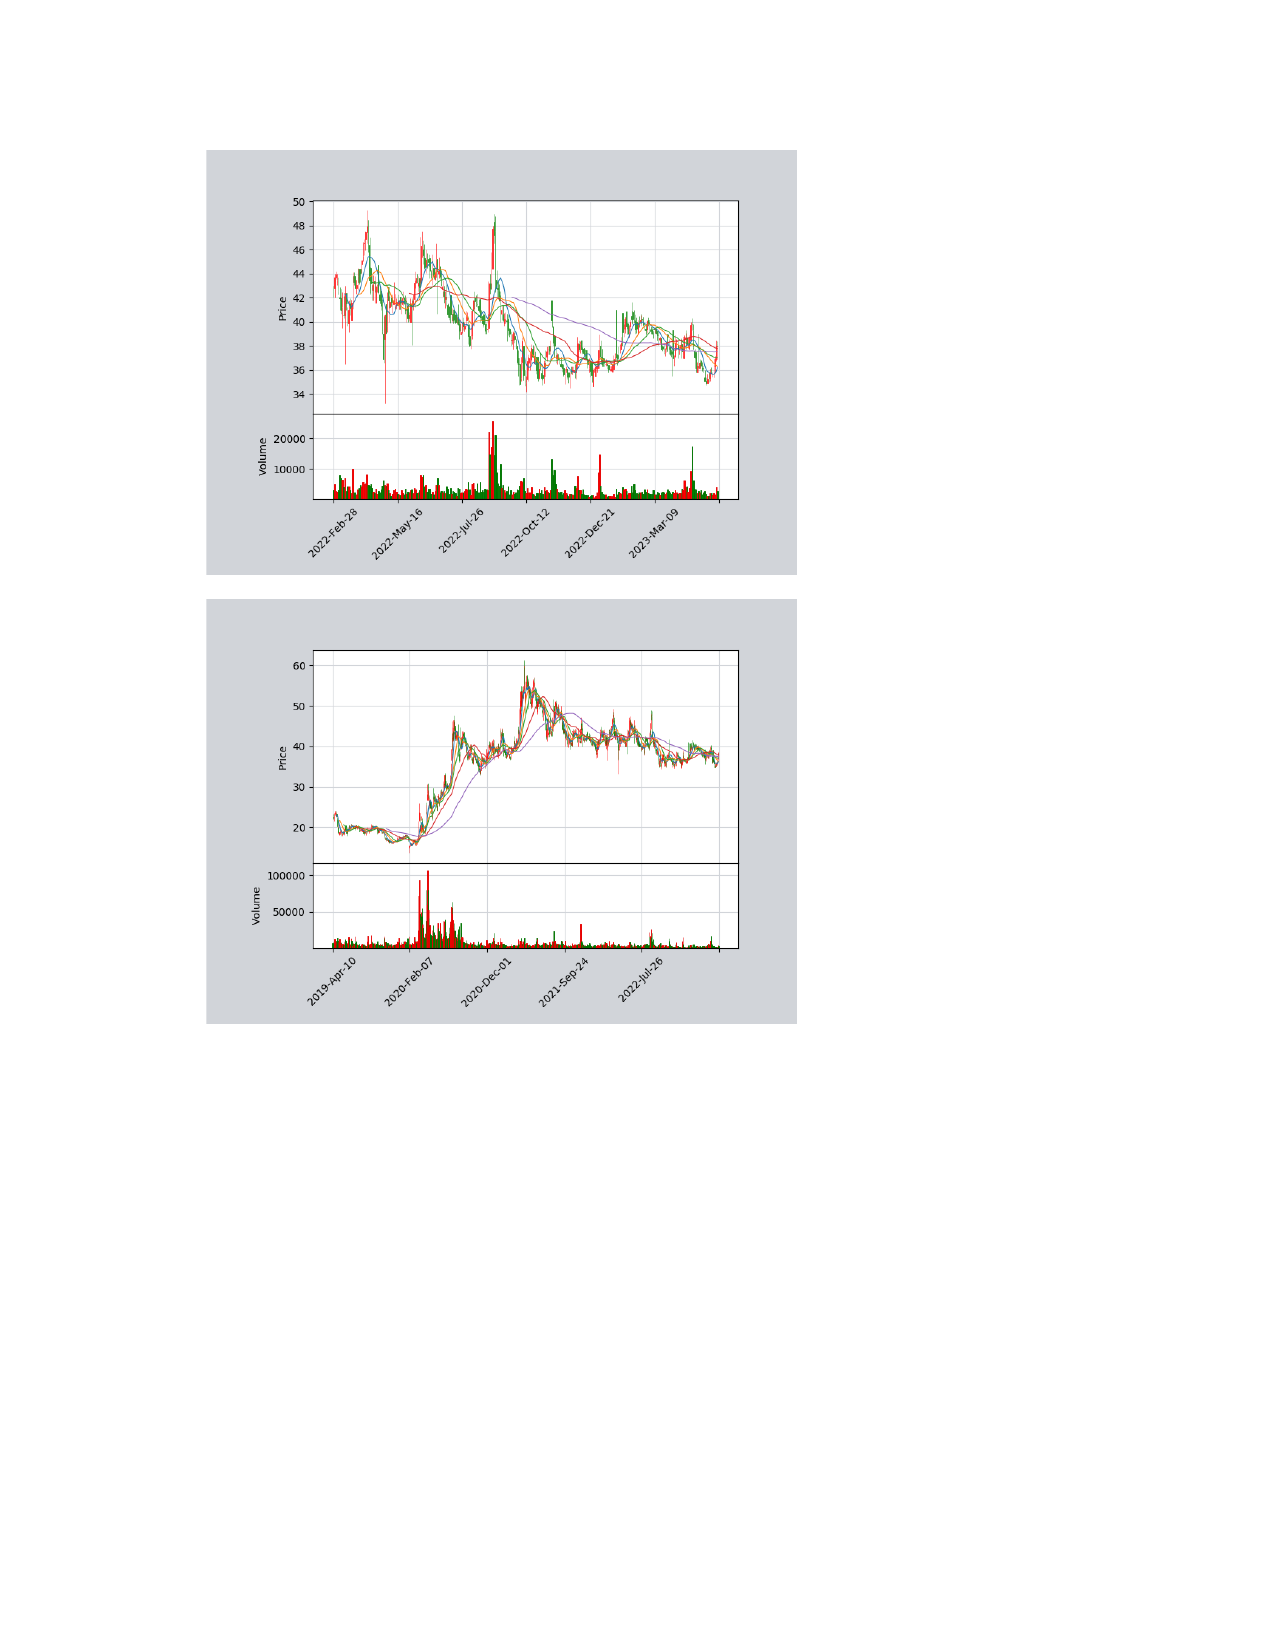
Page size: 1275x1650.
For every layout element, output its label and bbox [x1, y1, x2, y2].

picture [206, 150, 797, 575]
picture [206, 599, 797, 1024]
